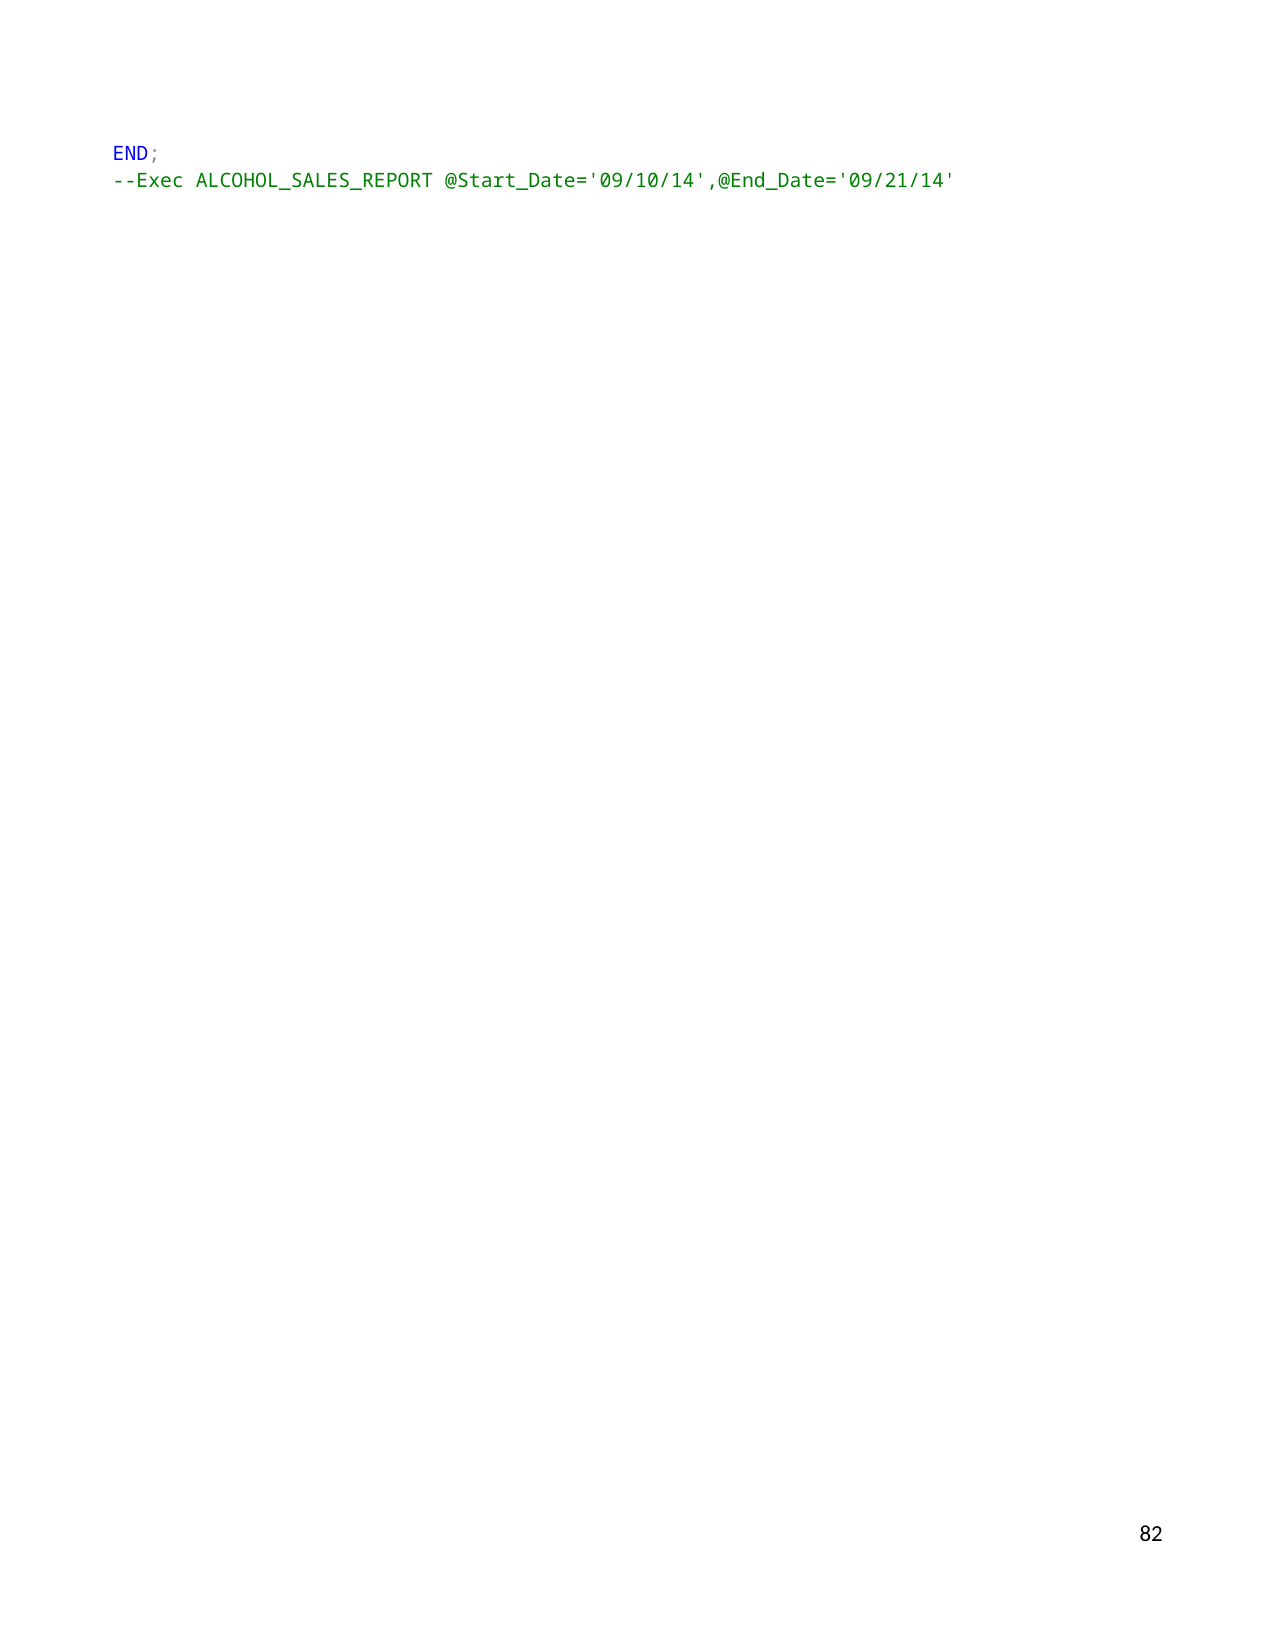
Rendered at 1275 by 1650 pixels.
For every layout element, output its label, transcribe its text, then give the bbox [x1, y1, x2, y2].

text END; [112, 139, 1162, 166]
text --Exec ALCOHOL_SALES_REPORT @Start_Date='09/10/14',@End_Date='09/21/14' [112, 166, 1162, 193]
